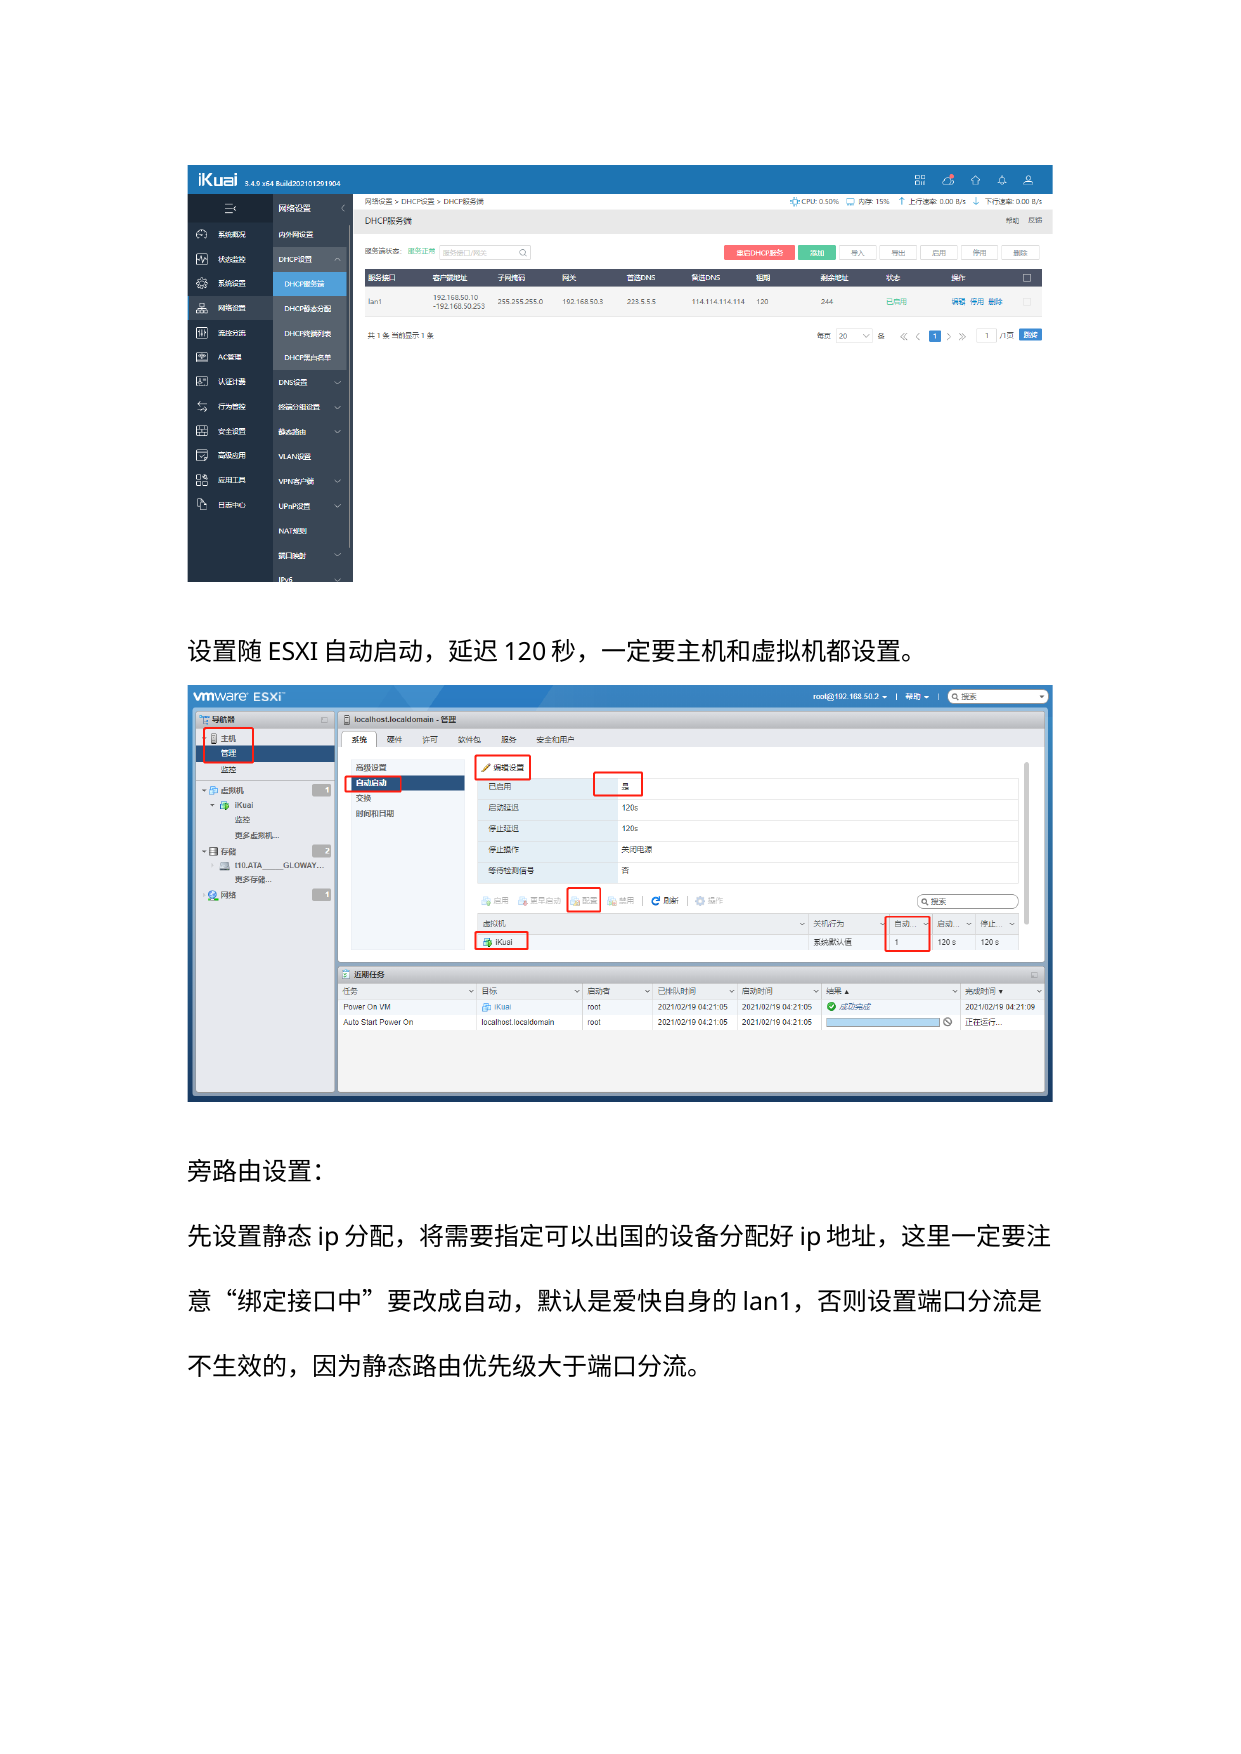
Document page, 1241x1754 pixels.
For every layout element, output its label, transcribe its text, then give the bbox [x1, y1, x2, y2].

text 旁路由设置： [187, 1137, 1053, 1202]
text 先设置静态ip分配，将需要指定可以出国的设备分配好ip地址，这里一定要注意“绑定接口中”要改成自动，默认是爱快自身的lan1，否则设置端口分流是不生效的，因为静态路由优先级大于端口分流。 [187, 1202, 1053, 1397]
text 设置随ESXI自动启动，延迟120秒，一定要主机和虚拟机都设置。 [187, 617, 1053, 682]
picture [187, 685, 1053, 1102]
picture [187, 165, 1053, 582]
